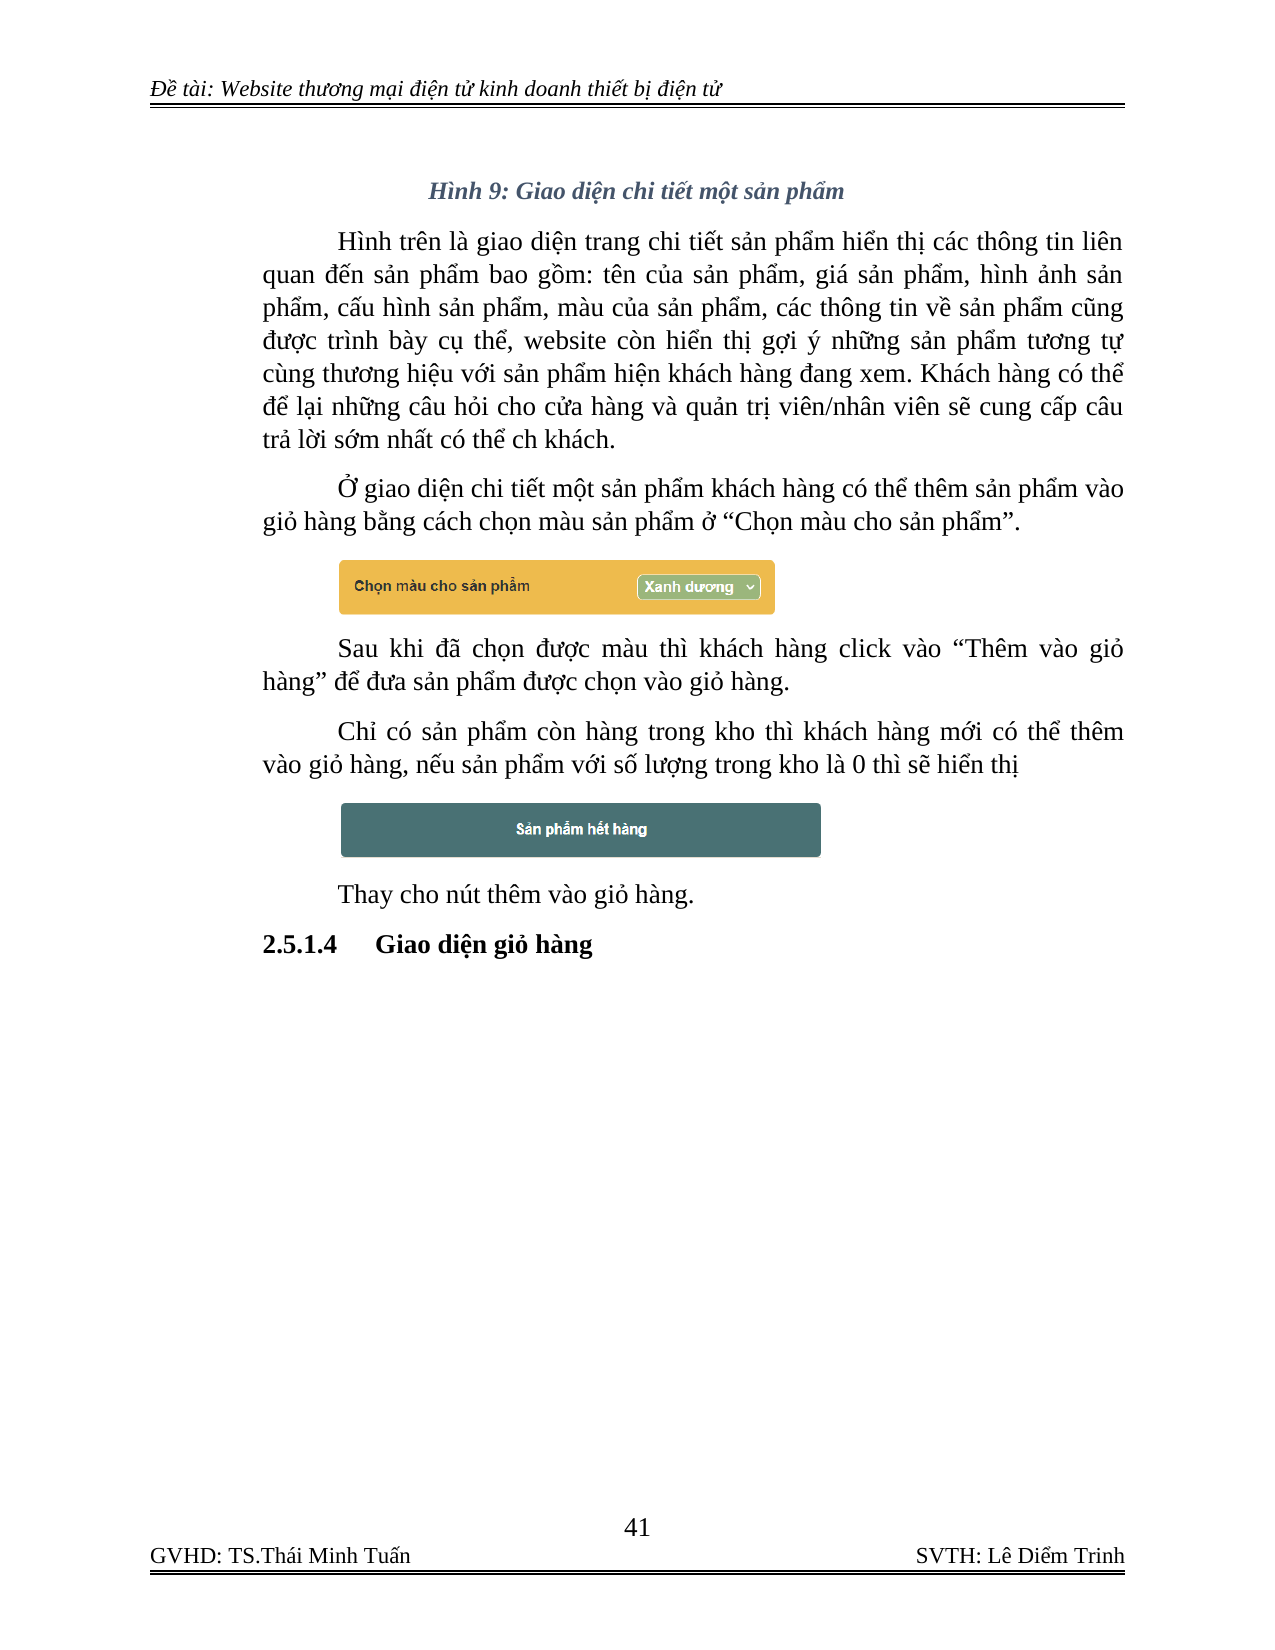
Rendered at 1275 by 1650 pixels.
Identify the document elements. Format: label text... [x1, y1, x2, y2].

text Hình trên là giao diện trang chi tiết sản phẩm hiển thị các thông tin liên quan đến sản phẩm bao gồm: tên của sản phẩm, giá sản phẩm, hình ảnh sản phẩm, cấu hình sản phẩm, màu của sản phẩm, các thông tin về sản phẩm cũng được trình bày cụ thể, website còn hiển thị gợi ý những sản phẩm tương tự cùng thương hiệu với sản phẩm hiện khách hàng đang xem. Khách hàng có thể để lại những câu hỏi cho cửa hàng và quản trị viên/nhân viên sẽ cung cấp câu trả lời sớm nhất có thể ch khách. [262, 226, 1125, 454]
text Chỉ có sản phẩm còn hàng trong kho thì khách hàng mới có thể thêm vào giỏ hàng, nếu sản phẩm với số lượng trong kho là 0 thì sẽ hiển thị [262, 715, 1125, 779]
text Hình 9: Giao diện chi tiết một sản phẩm [150, 176, 1125, 205]
list Giao diện giỏ hàng [262, 928, 1125, 959]
text Ở giao diện chi tiết một sản phẩm khách hàng có thể thêm sản phẩm vào giỏ hàng bằng cách chọn màu sản phẩm ở “Chọn màu cho sản phẩm”. [262, 473, 1125, 537]
text Sau khi đã chọn được màu thì khách hàng click vào “Thêm vào giỏ hàng” để đưa sản phẩm được chọn vào giỏ hàng. [262, 633, 1125, 697]
picture [337, 555, 777, 615]
picture [337, 799, 822, 859]
